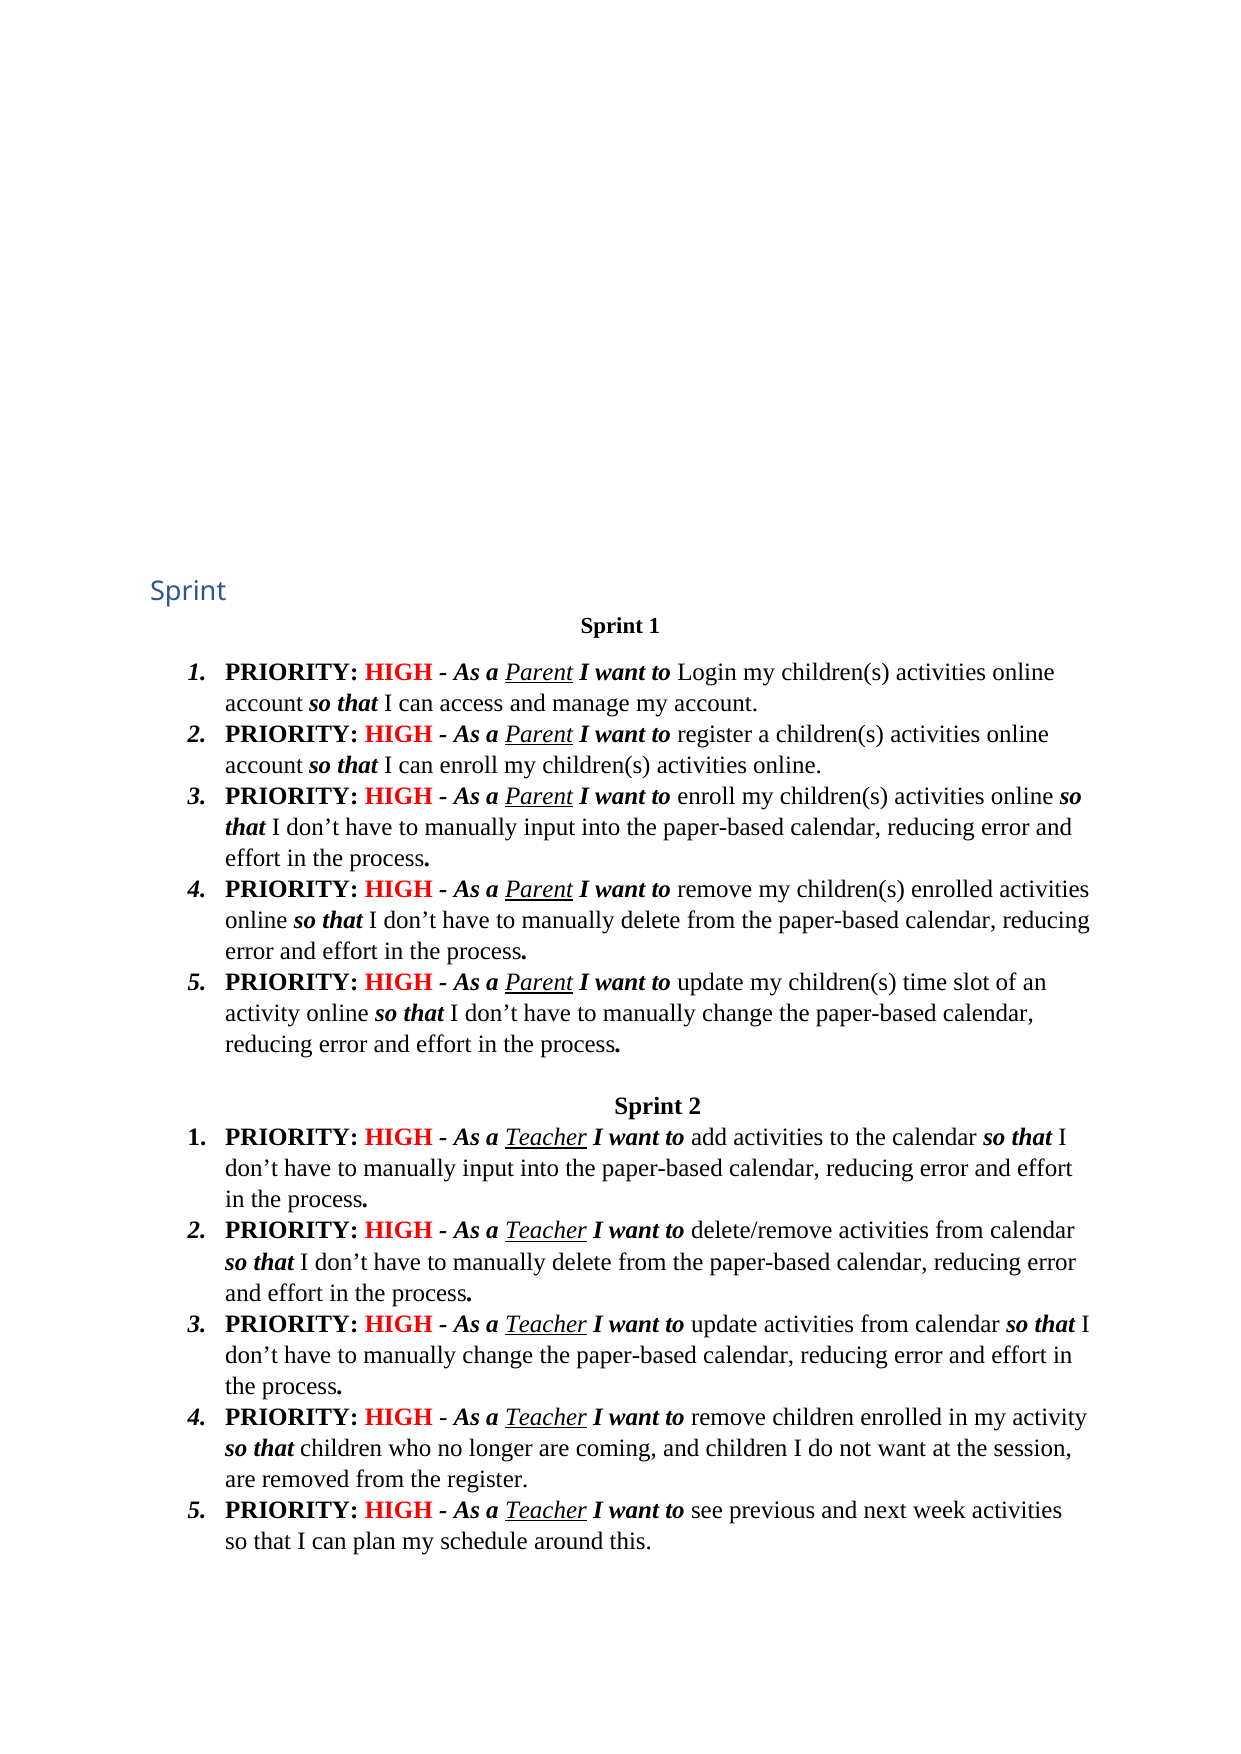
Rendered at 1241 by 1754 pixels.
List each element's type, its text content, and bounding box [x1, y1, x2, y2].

list PRIORITY: HIGH - As a Teacher I want to remove children enrolled in my activity so that children who no longer are coming, and children I do not want at the session, are removed from the register. [187, 1402, 1090, 1493]
list PRIORITY: HIGH - As a Parent I want to Login my children(s) activities online account so that I can access and manage my account. [187, 657, 1090, 717]
list PRIORITY: HIGH - As a Parent I want to enroll my children(s) activities online so that I don’t have to manually input into the paper-based calendar, reducing error and effort in the process. [187, 781, 1090, 872]
list PRIORITY: HIGH - As a Teacher I want to add activities to the calendar so that I don’t have to manually input into the paper-based calendar, reducing error and effort in the process. [187, 1122, 1090, 1213]
list PRIORITY: HIGH - As a Teacher I want to see previous and next week activities so that I can plan my schedule around this. [187, 1495, 1090, 1555]
list Sprint 2 [225, 1091, 1090, 1120]
list PRIORITY: HIGH - As a Parent I want to update my children(s) time slot of an activity online so that I don’t have to manually change the paper-based calendar, reducing error and effort in the process. [187, 967, 1090, 1058]
subtitle Sprint [150, 572, 1090, 609]
list PRIORITY: HIGH - As a Parent I want to remove my children(s) enrolled activities online so that I don’t have to manually delete from the paper-based calendar, reducing error and effort in the process. [187, 874, 1090, 965]
list PRIORITY: HIGH - As a Teacher I want to update activities from calendar so that I don’t have to manually change the paper-based calendar, reducing error and effort in the process. [187, 1309, 1090, 1399]
text Sprint 1 [150, 612, 1090, 638]
list PRIORITY: HIGH - As a Parent I want to register a children(s) activities online account so that I can enroll my children(s) activities online. [187, 719, 1090, 779]
list PRIORITY: HIGH - As a Teacher I want to delete/remove activities from calendar so that I don’t have to manually delete from the paper-based calendar, reducing error and effort in the process. [187, 1216, 1090, 1306]
